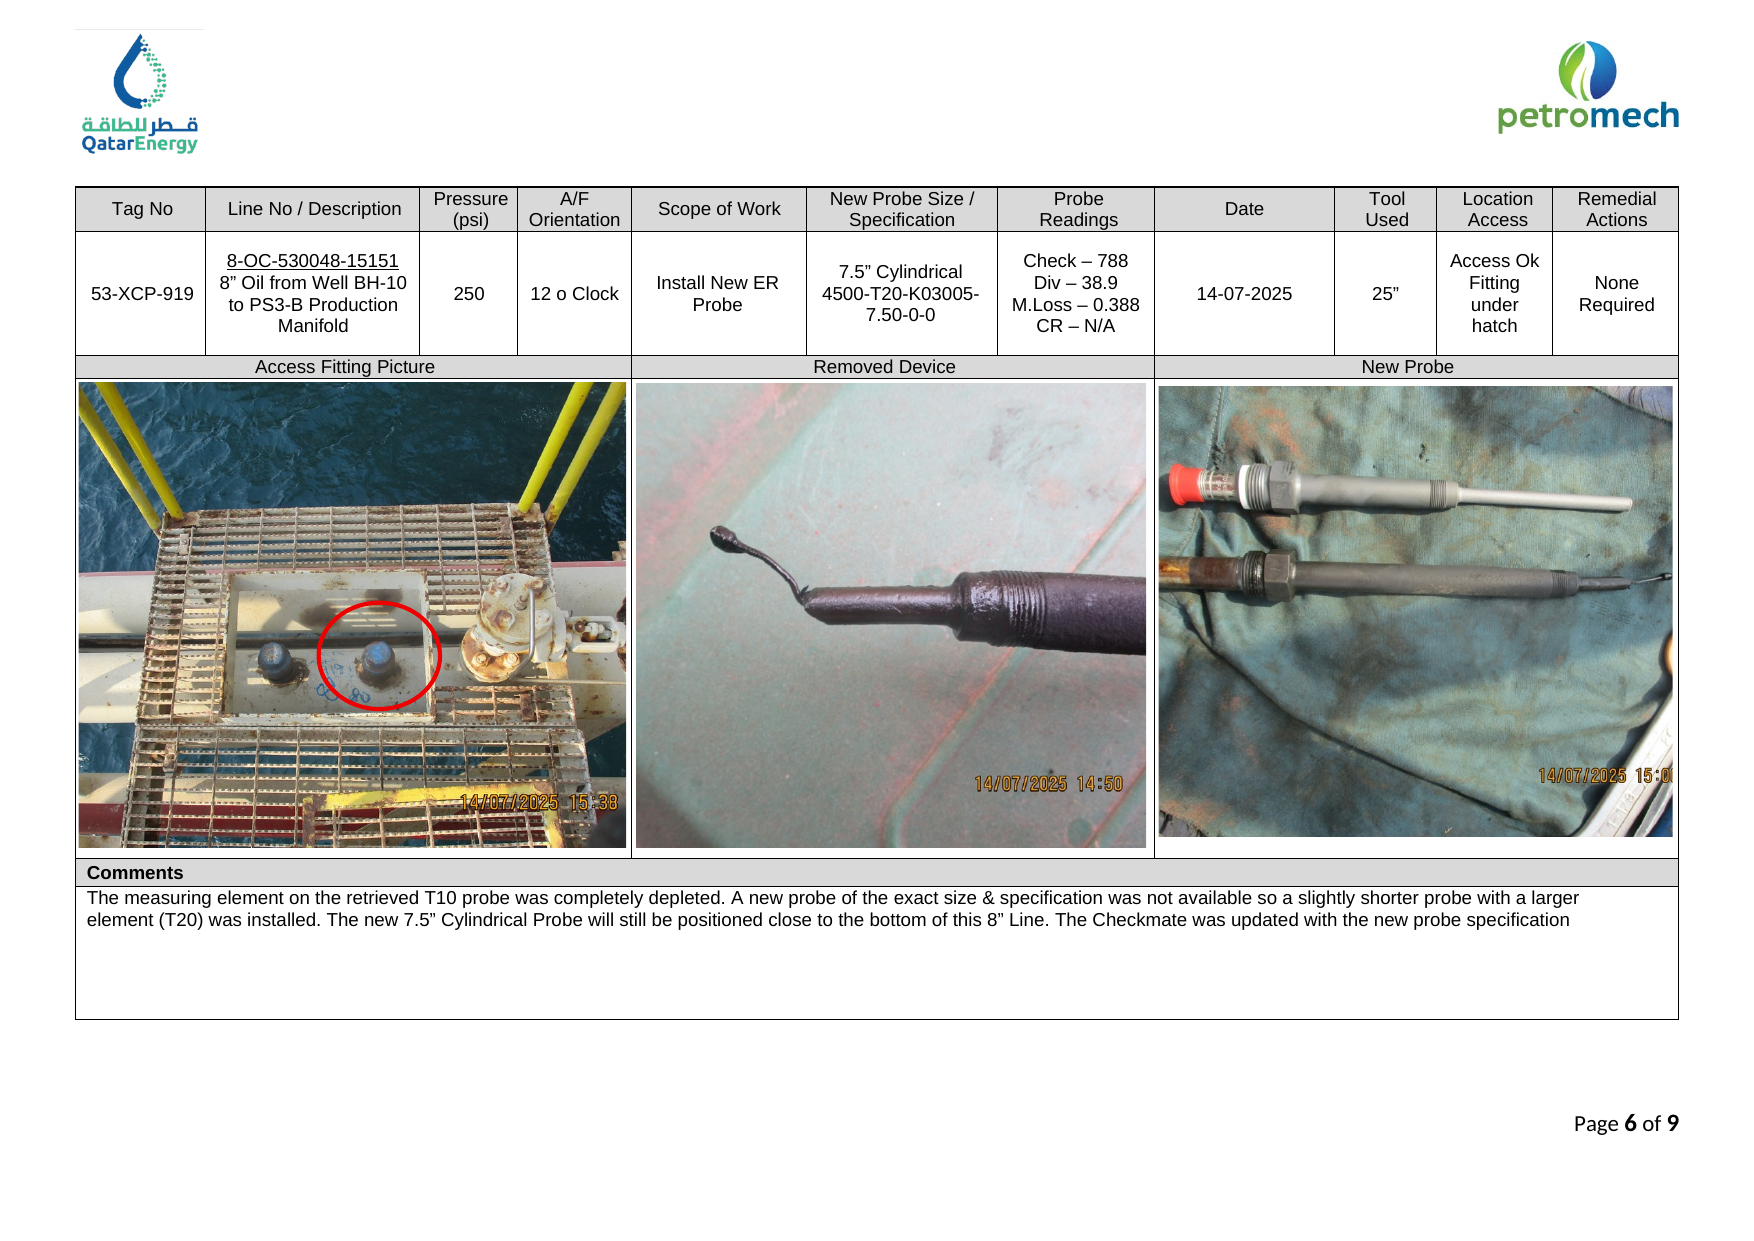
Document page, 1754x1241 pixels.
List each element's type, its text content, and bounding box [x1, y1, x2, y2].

table_cell 14-07-2025 [1155, 232, 1334, 355]
table_header Probe Readings [998, 188, 1154, 231]
table_header Pressure (psi) [420, 188, 517, 231]
table_cell None Required [1553, 232, 1678, 355]
table_cell Check – 788 Div – 38.9 M.Loss – 0.388 CR – N/A [998, 232, 1154, 355]
table_cell 8-OC-530048-15151 8” Oil from Well BH-10 to PS3-B Production Manifold [206, 232, 419, 355]
picture [1498, 41, 1679, 134]
table_cell Removed Device [632, 356, 1154, 378]
table_cell New Probe [1155, 356, 1678, 378]
table_cell Comments [76, 859, 1678, 886]
table_header Date [1155, 188, 1334, 231]
table_cell 7.5” Cylindrical 4500-T20-K03005-7.50-0-0 [807, 232, 997, 355]
table_cell 53-XCP-919 [76, 232, 205, 355]
table_cell The measuring element on the retrieved T10 probe was completely depleted. A new probe of the exact size & specification was not available so a slightly shorter probe with a larger element (T20) was installed. The new 7.5” Cylindrical Probe will still be positioned close to the bottom of this 8” Line. The Checkmate was updated with the new probe specification [76, 887, 1678, 1019]
table_header Scope of Work [632, 188, 806, 231]
table_cell [1155, 379, 1678, 857]
table_cell [76, 379, 631, 857]
picture [75, 29, 204, 159]
table_cell Access Ok Fitting under hatch [1437, 232, 1552, 355]
table_header New Probe Size / Specification [807, 188, 997, 231]
picture [1158, 385, 1673, 837]
picture [636, 383, 1147, 848]
table_cell 12 o Clock [518, 232, 631, 355]
table_cell Access Fitting Picture [76, 356, 631, 378]
table_header Location Access [1437, 188, 1552, 231]
table_header Tag No [76, 188, 205, 231]
table_header Remedial Actions [1553, 188, 1678, 231]
table_cell Install New ER Probe [632, 232, 806, 355]
table_header A/F Orientation [518, 188, 631, 231]
table_header Tool Used [1335, 188, 1436, 231]
table_cell 25” [1335, 232, 1436, 355]
table_cell [632, 379, 1154, 857]
table_cell 250 [420, 232, 517, 355]
table_header Line No / Description [206, 188, 419, 231]
picture [78, 382, 627, 848]
